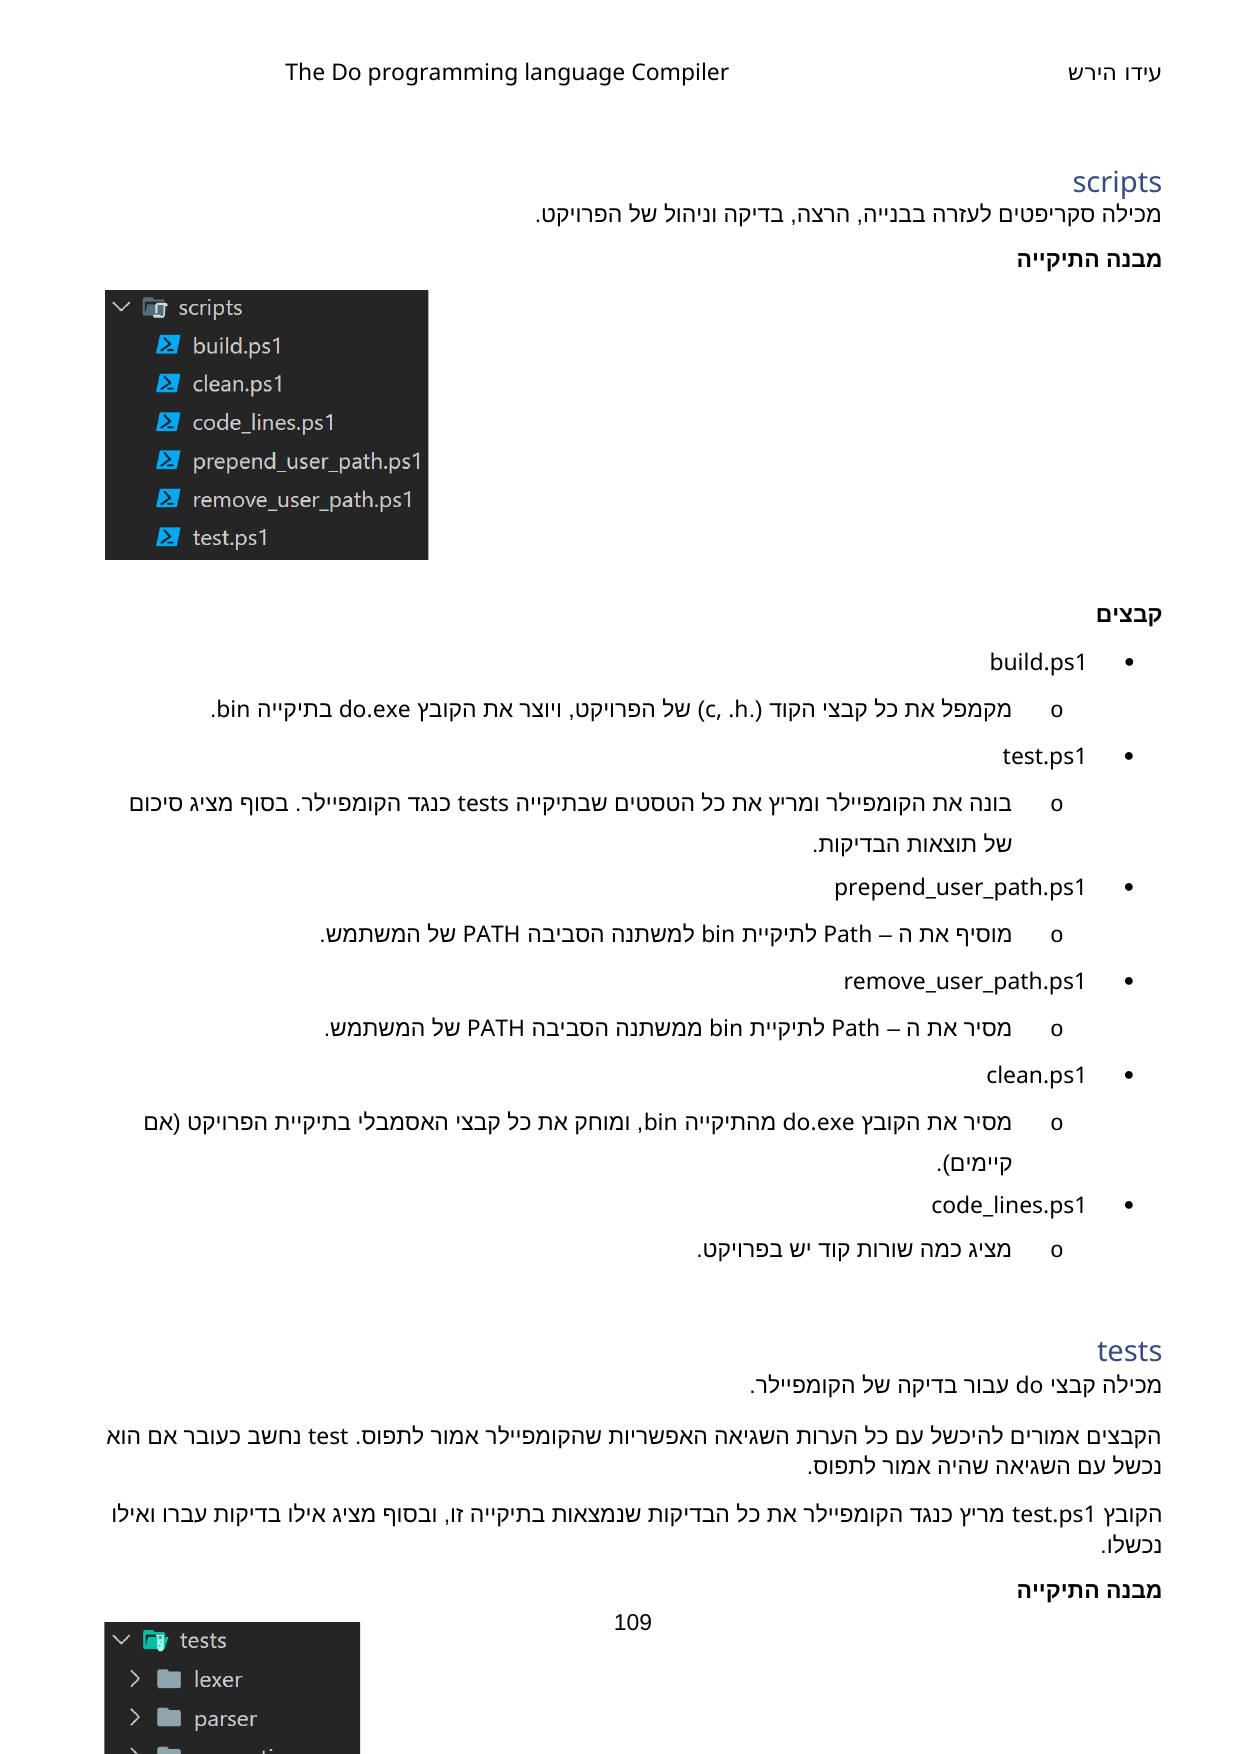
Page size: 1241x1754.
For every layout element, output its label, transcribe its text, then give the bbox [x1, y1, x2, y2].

picture [104, 1622, 361, 1754]
list prepend_user_path.ps1 [103, 871, 1125, 902]
list מציג כמה שורות קוד יש בפרויקט. [103, 1236, 1050, 1264]
list מסיר את ה – Path לתיקיית bin ממשתנה הסביבה PATH של המשתמש. [103, 1012, 1050, 1043]
list test.ps1 [103, 740, 1125, 771]
text מכילה קבצי do עבור בדיקה של הקומפיילר. [103, 1369, 1162, 1401]
subtitle tests [103, 1330, 1162, 1369]
list מקמפל את כל קבצי הקוד (.c, .h) של הפרויקט, ויוצר את הקובץ do.exe בתיקייה bin. [103, 693, 1050, 724]
picture [105, 290, 429, 560]
list מוסיף את ה – Path לתיקיית bin למשתנה הסביבה PATH של המשתמש. [103, 918, 1050, 949]
text קבצים [103, 312, 1162, 627]
list clean.ps1 [103, 1058, 1125, 1090]
text מבנה התיקייה [103, 246, 1162, 272]
text הקבצים אמורים להיכשל עם כל הערות השגיאה האפשריות שהקומפיילר אמור לתפוס. test נחשב כעובר אם הוא נכשל עם השגיאה שהיה אמור לתפוס. [103, 1420, 1162, 1479]
text הקובץ test.ps1 מריץ כנגד הקומפיילר את כל הבדיקות שנמצאות בתיקייה זו, ובסוף מציג אילו בדיקות עברו ואילו נכשלו. [103, 1498, 1162, 1558]
subtitle scripts [103, 161, 1162, 201]
list code_lines.ps1 [103, 1189, 1125, 1221]
list מסיר את הקובץ do.exe מהתיקייה bin, ומוחק את כל קבצי האסמבלי בתיקיית הפרויקט (אם קיימים). [103, 1105, 1050, 1176]
list build.ps1 [103, 646, 1125, 677]
text מבנה התיקייה [103, 1577, 1162, 1603]
list remove_user_path.ps1 [103, 965, 1125, 996]
text מכילה סקריפטים לעזרה בבנייה, הרצה, בדיקה וניהול של הפרויקט. [103, 201, 1162, 227]
list בונה את הקומפיילר ומריץ את כל הטסטים שבתיקייה tests כנגד הקומפיילר. בסוף מציג סיכום של תוצאות הבדיקות. [103, 787, 1050, 858]
